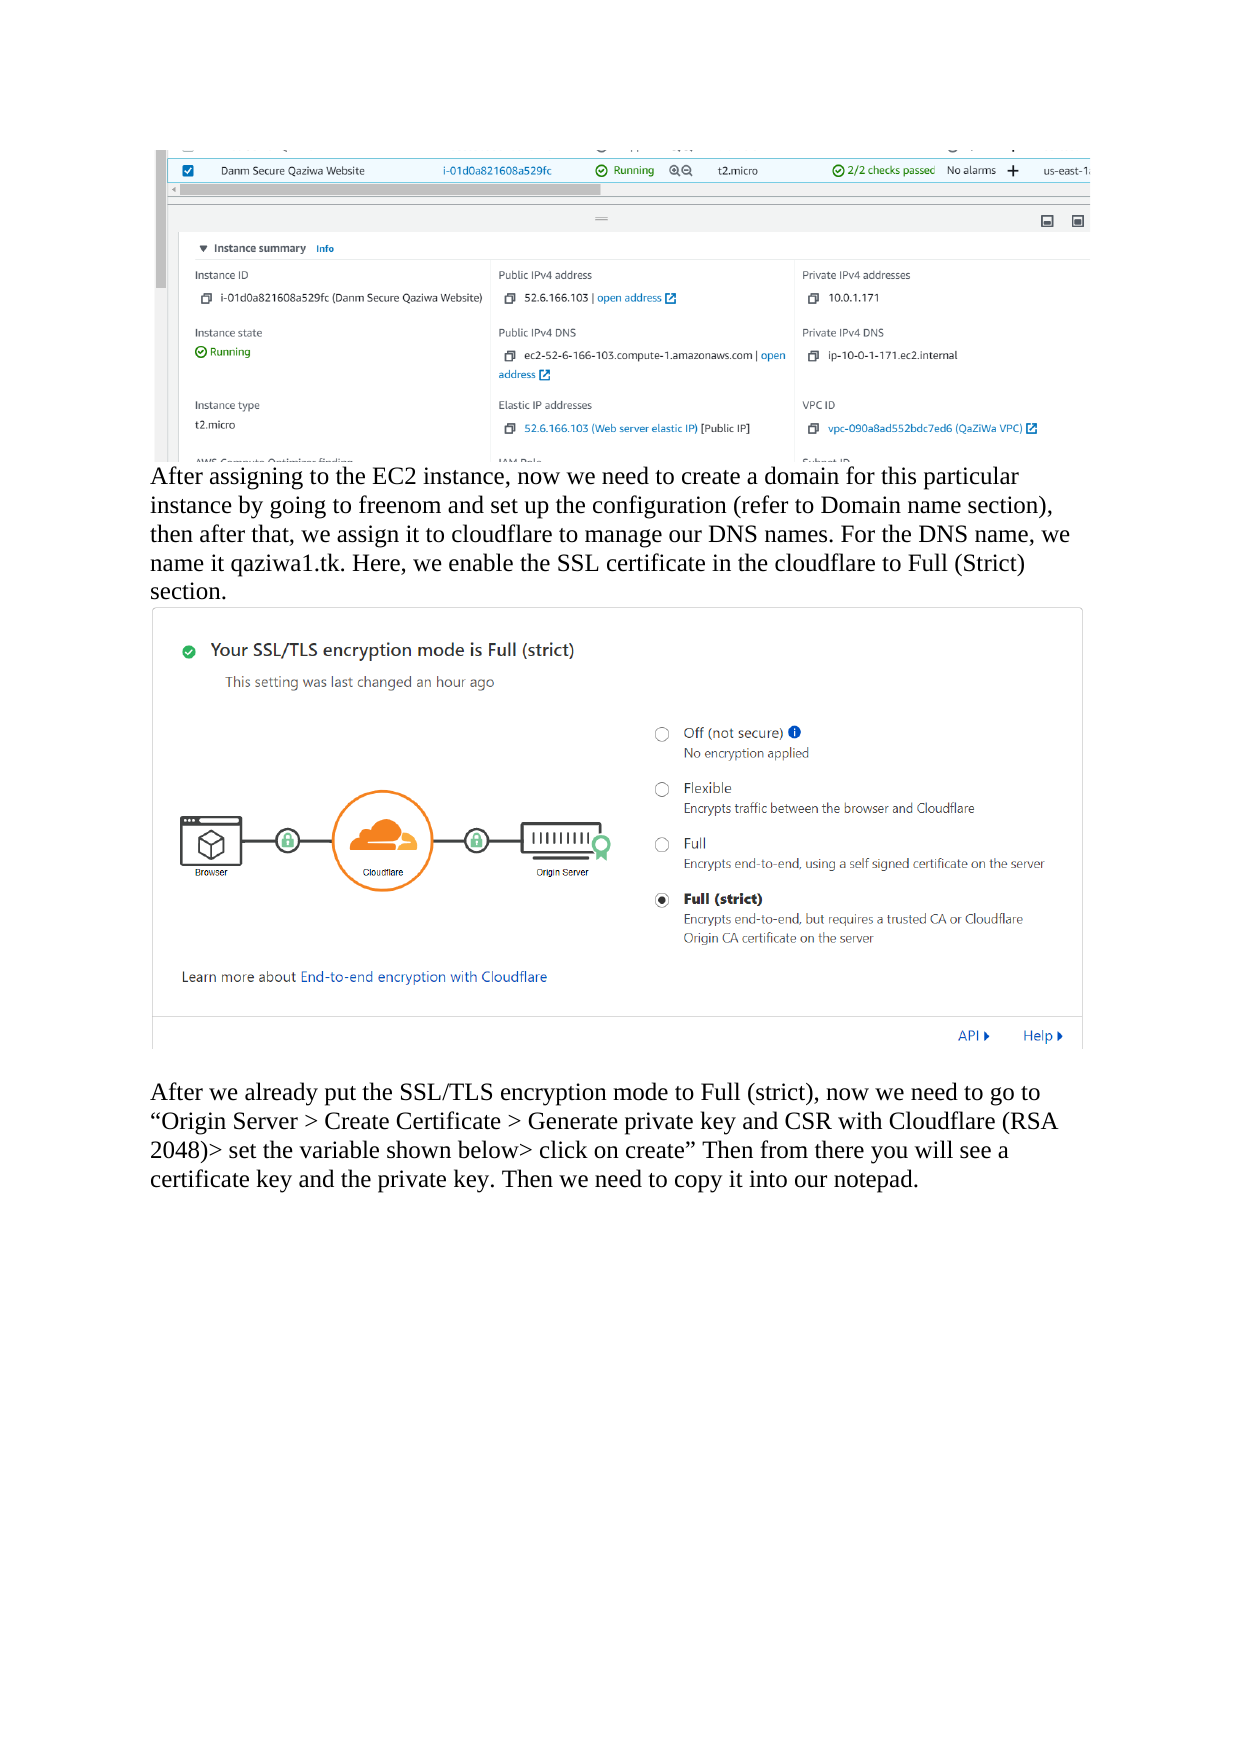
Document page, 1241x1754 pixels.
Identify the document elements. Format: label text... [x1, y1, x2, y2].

text After assigning to the EC2 instance, now we need to create a domain for this particular instance by going to freenom and set up the configuration (refer to Domain name section), then after that, we assign it to cloudflare to manage our DNS names. For the DNS name, we name it qaziwa1.tk. Here, we enable the SSL certificate in the cloudflare to Full (Strict) section. [150, 462, 1090, 605]
picture [150, 605, 1091, 1049]
picture [150, 150, 1091, 462]
text After we already put the SSL/TLS encryption mode to Full (strict), now we need to go to “Origin Server > Create Certificate > Generate private key and CSR with Cloudflare (RSA 2048)> set the variable shown below> click on create” Then from there you will see a certificate key and the private key. Then we need to copy it into our notepad. [150, 1077, 1090, 1192]
